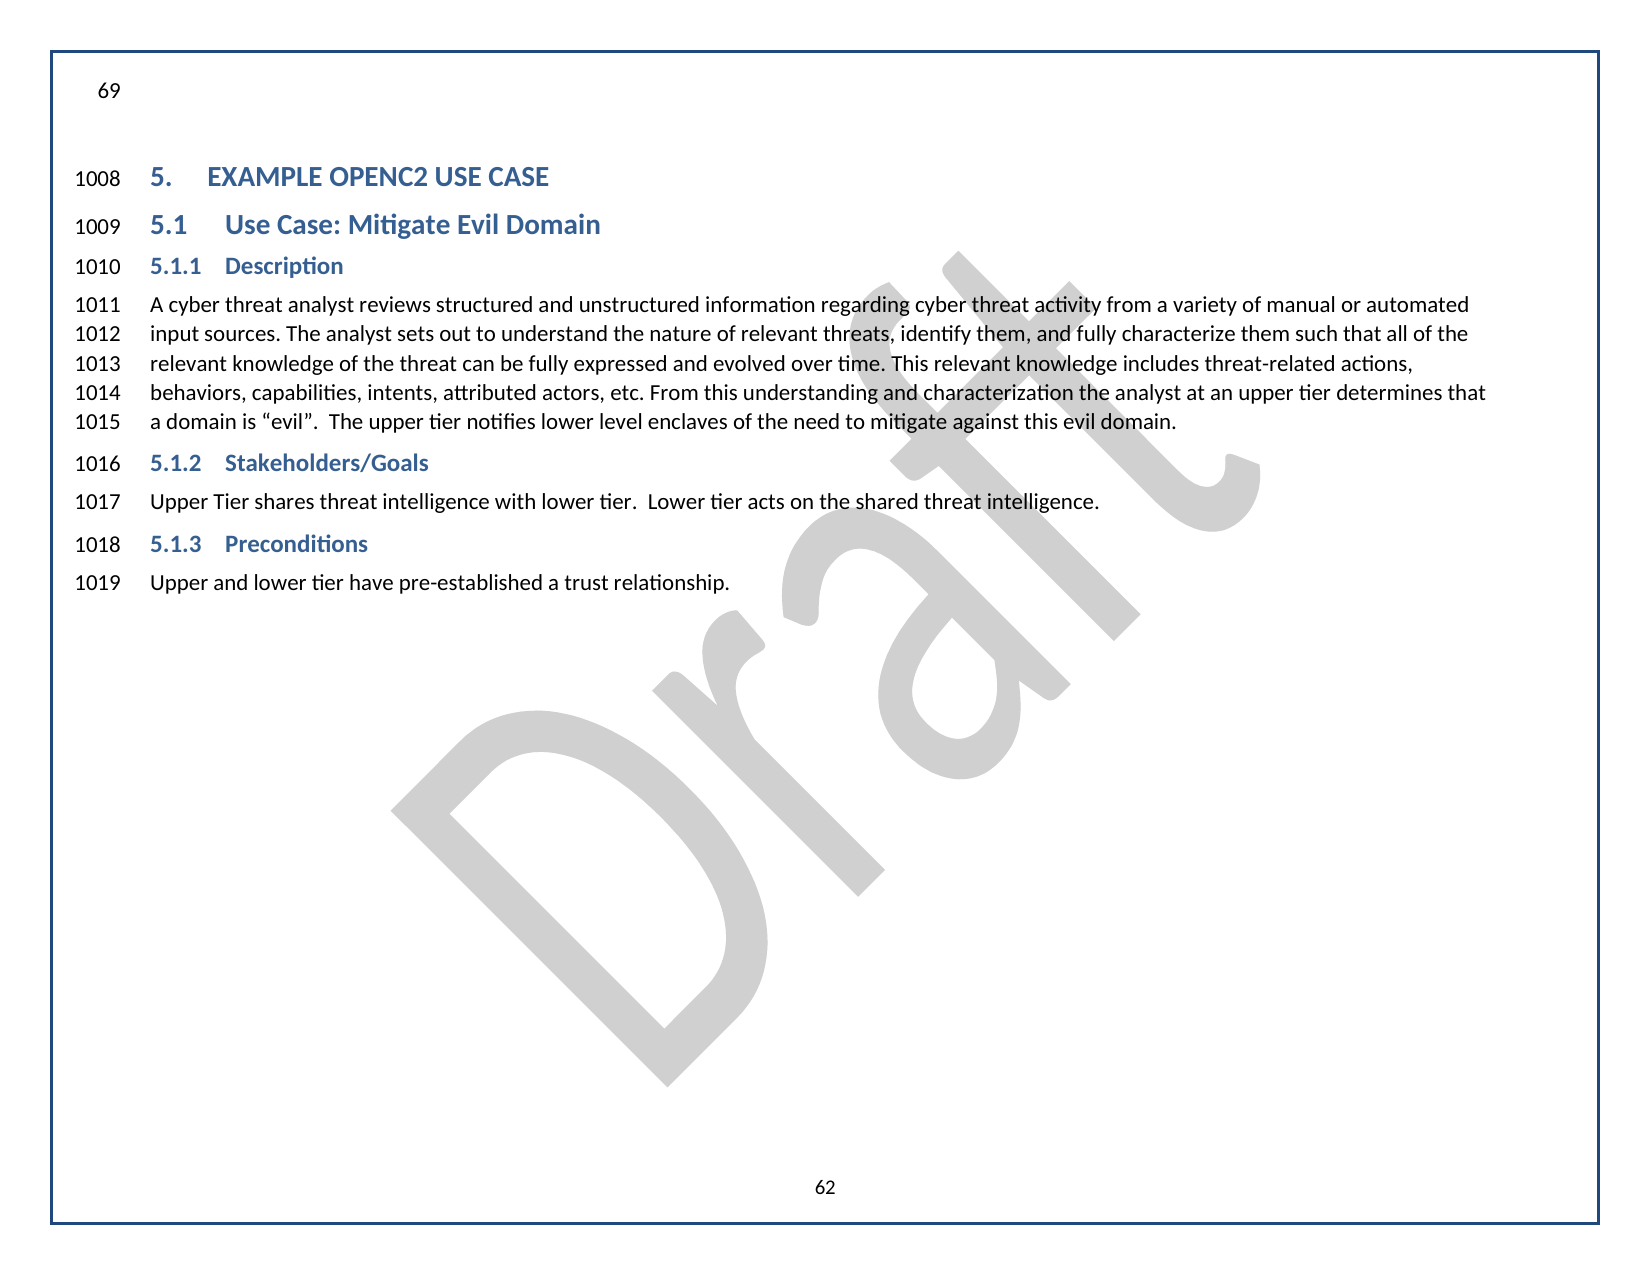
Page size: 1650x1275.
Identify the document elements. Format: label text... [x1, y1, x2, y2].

subtitle Use Case: Mitigate Evil Domain [150, 206, 1500, 242]
text A cyber threat analyst reviews structured and unstructured information regarding cyber threat activity from a variety of manual or automated input sources. The analyst sets out to understand the nature of relevant threats, identify them, and fully characterize them such that all of the relevant knowledge of the threat can be fully expressed and evolved over time. This relevant knowledge includes threat-related actions, behaviors, capabilities, intents, attributed actors, etc. From this understanding and characterization the analyst at an upper tier determines that a domain is “evil”. The upper tier notifies lower level enclaves of the need to mitigate against this evil domain. [150, 289, 1500, 435]
subtitle Example OPENC2 Use Case [150, 158, 1500, 194]
text Upper and lower tier have pre-established a trust relationship. [150, 567, 1500, 596]
text Upper Tier shares threat intelligence with lower tier. Lower tier acts on the shared threat intelligence. [150, 486, 1500, 516]
subtitle Stakeholders/Goals [150, 448, 1500, 478]
subtitle Preconditions [150, 528, 1500, 559]
subtitle Description [150, 250, 1500, 281]
